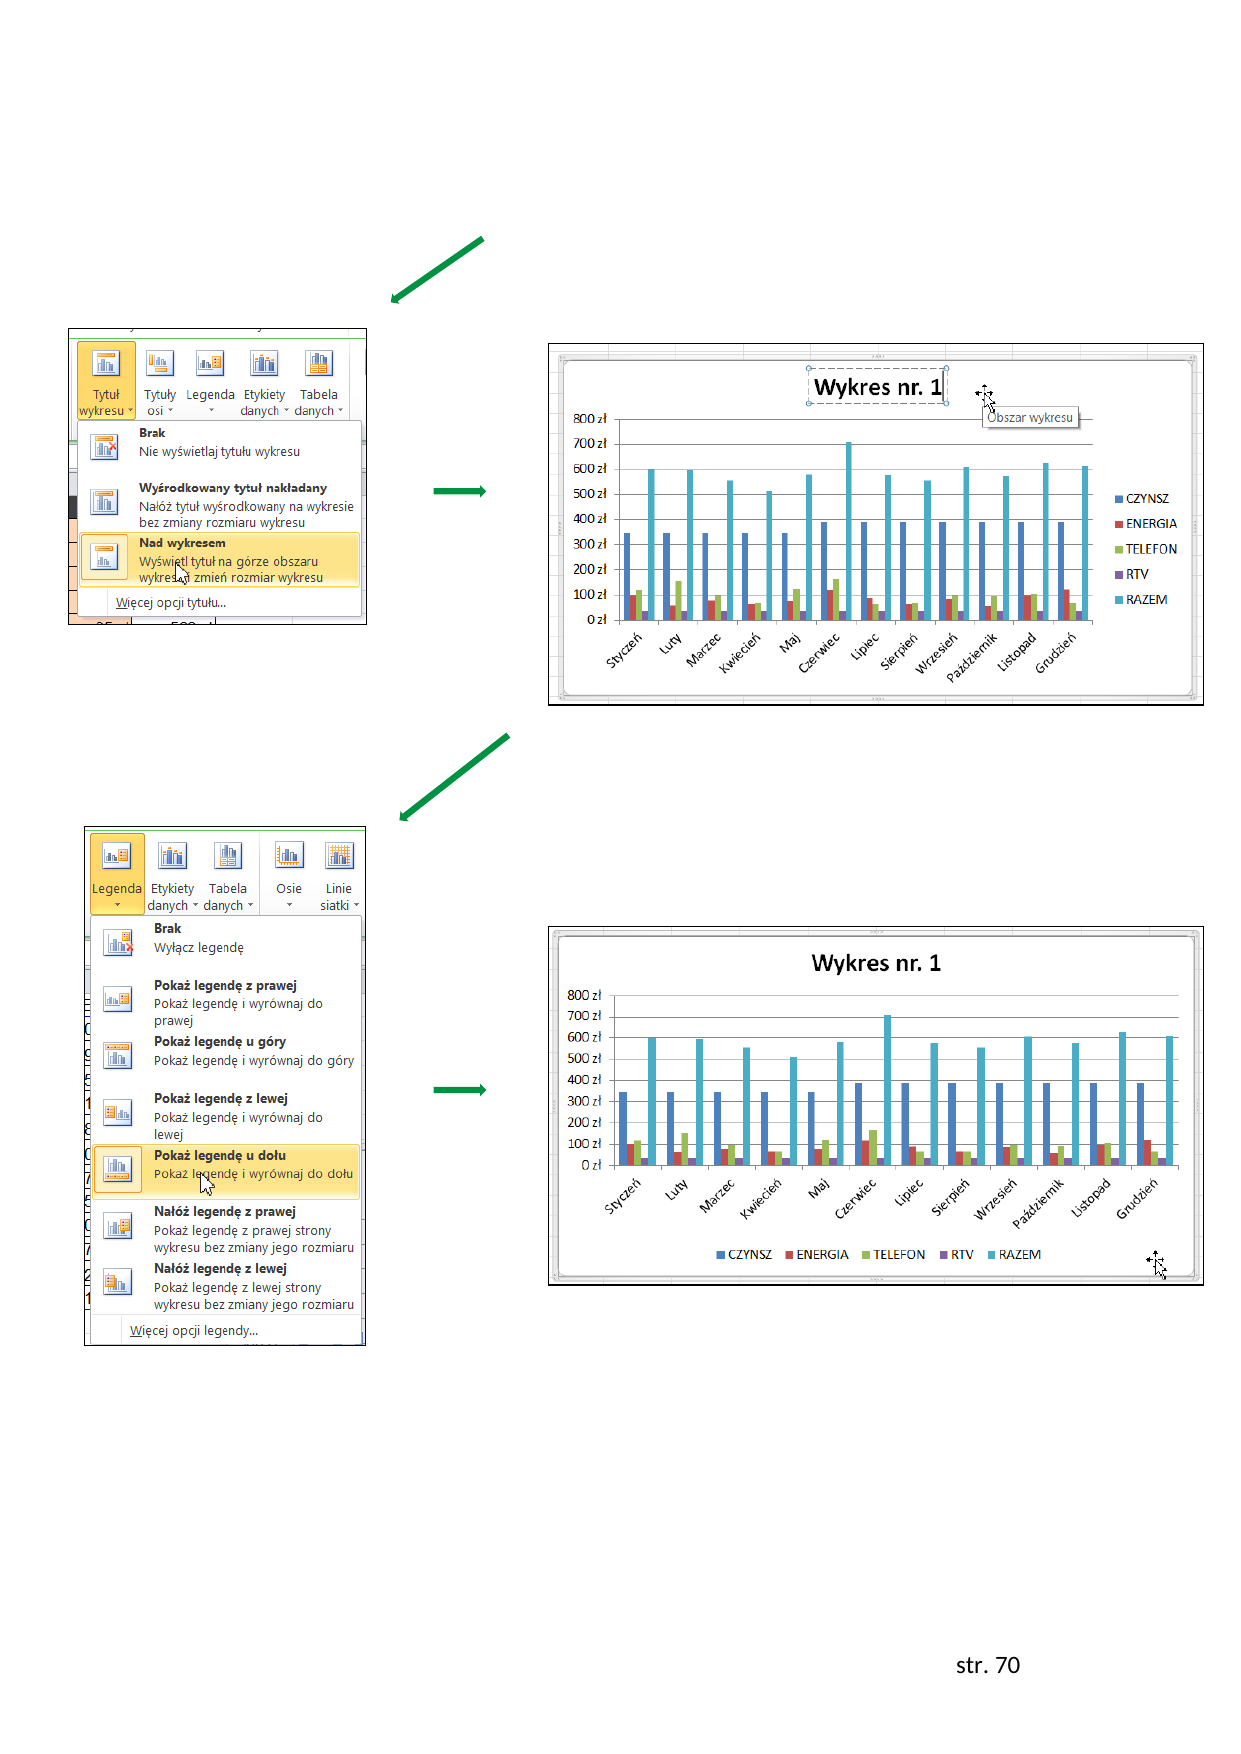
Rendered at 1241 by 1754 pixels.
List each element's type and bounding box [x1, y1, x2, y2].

picture [549, 344, 1203, 704]
picture [549, 927, 1203, 1284]
picture [69, 329, 366, 624]
picture [85, 827, 365, 1345]
